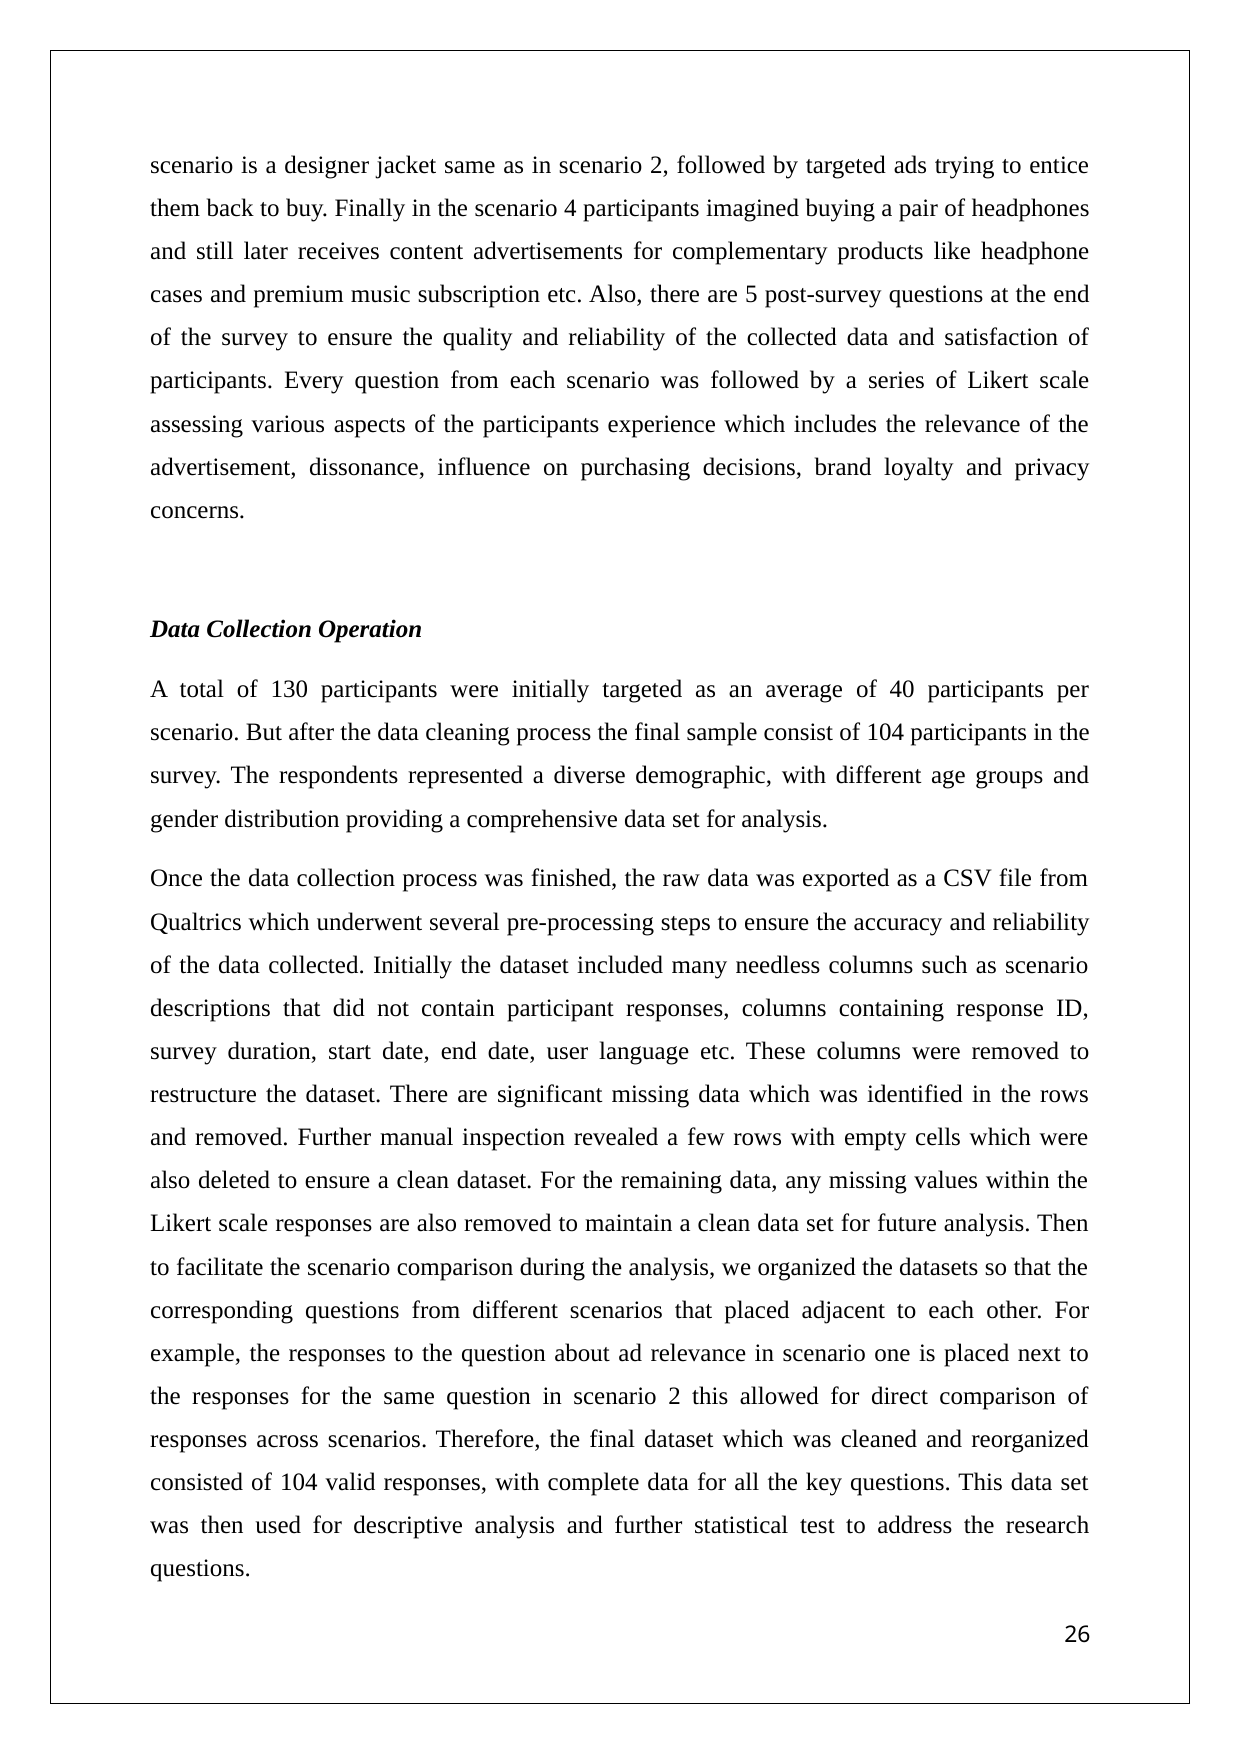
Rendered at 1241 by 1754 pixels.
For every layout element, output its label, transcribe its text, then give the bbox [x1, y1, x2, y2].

text Data Collection Operation [150, 614, 1090, 643]
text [150, 150, 1090, 524]
text Once the data collection process was finished, the raw data was exported as a CSV file from Qualtrics which underwent several pre-processing steps to ensure the accuracy and reliability of the data collected. Initially the dataset included many needless columns such as scenario descriptions that did not contain participant responses, columns containing response ID, survey duration, start date, end date, user language etc. These columns were removed to restructure the dataset. There are significant missing data which was identified in the rows and removed. Further manual inspection revealed a few rows with empty cells which were also deleted to ensure a clean dataset. For the remaining data, any missing values within the Likert scale responses are also removed to maintain a clean data set for future analysis. Then to facilitate the scenario comparison during the analysis, we organized the datasets so that the corresponding questions from different scenarios that placed adjacent to each other. For example, the responses to the question about ad relevance in scenario one is placed next to the responses for the same question in scenario 2 this allowed for direct comparison of responses across scenarios. Therefore, the final dataset which was cleaned and reorganized consisted of 104 valid responses, with complete data for all the key questions. This data set was then used for descriptive analysis and further statistical test to address the research questions. [150, 863, 1090, 1582]
text A total of 130 participants were initially targeted as an average of 40 participants per scenario. But after the data cleaning process the final sample consist of 104 participants in the survey. The respondents represented a diverse demographic, with different age groups and gender distribution providing a comprehensive data set for analysis. [150, 674, 1090, 832]
